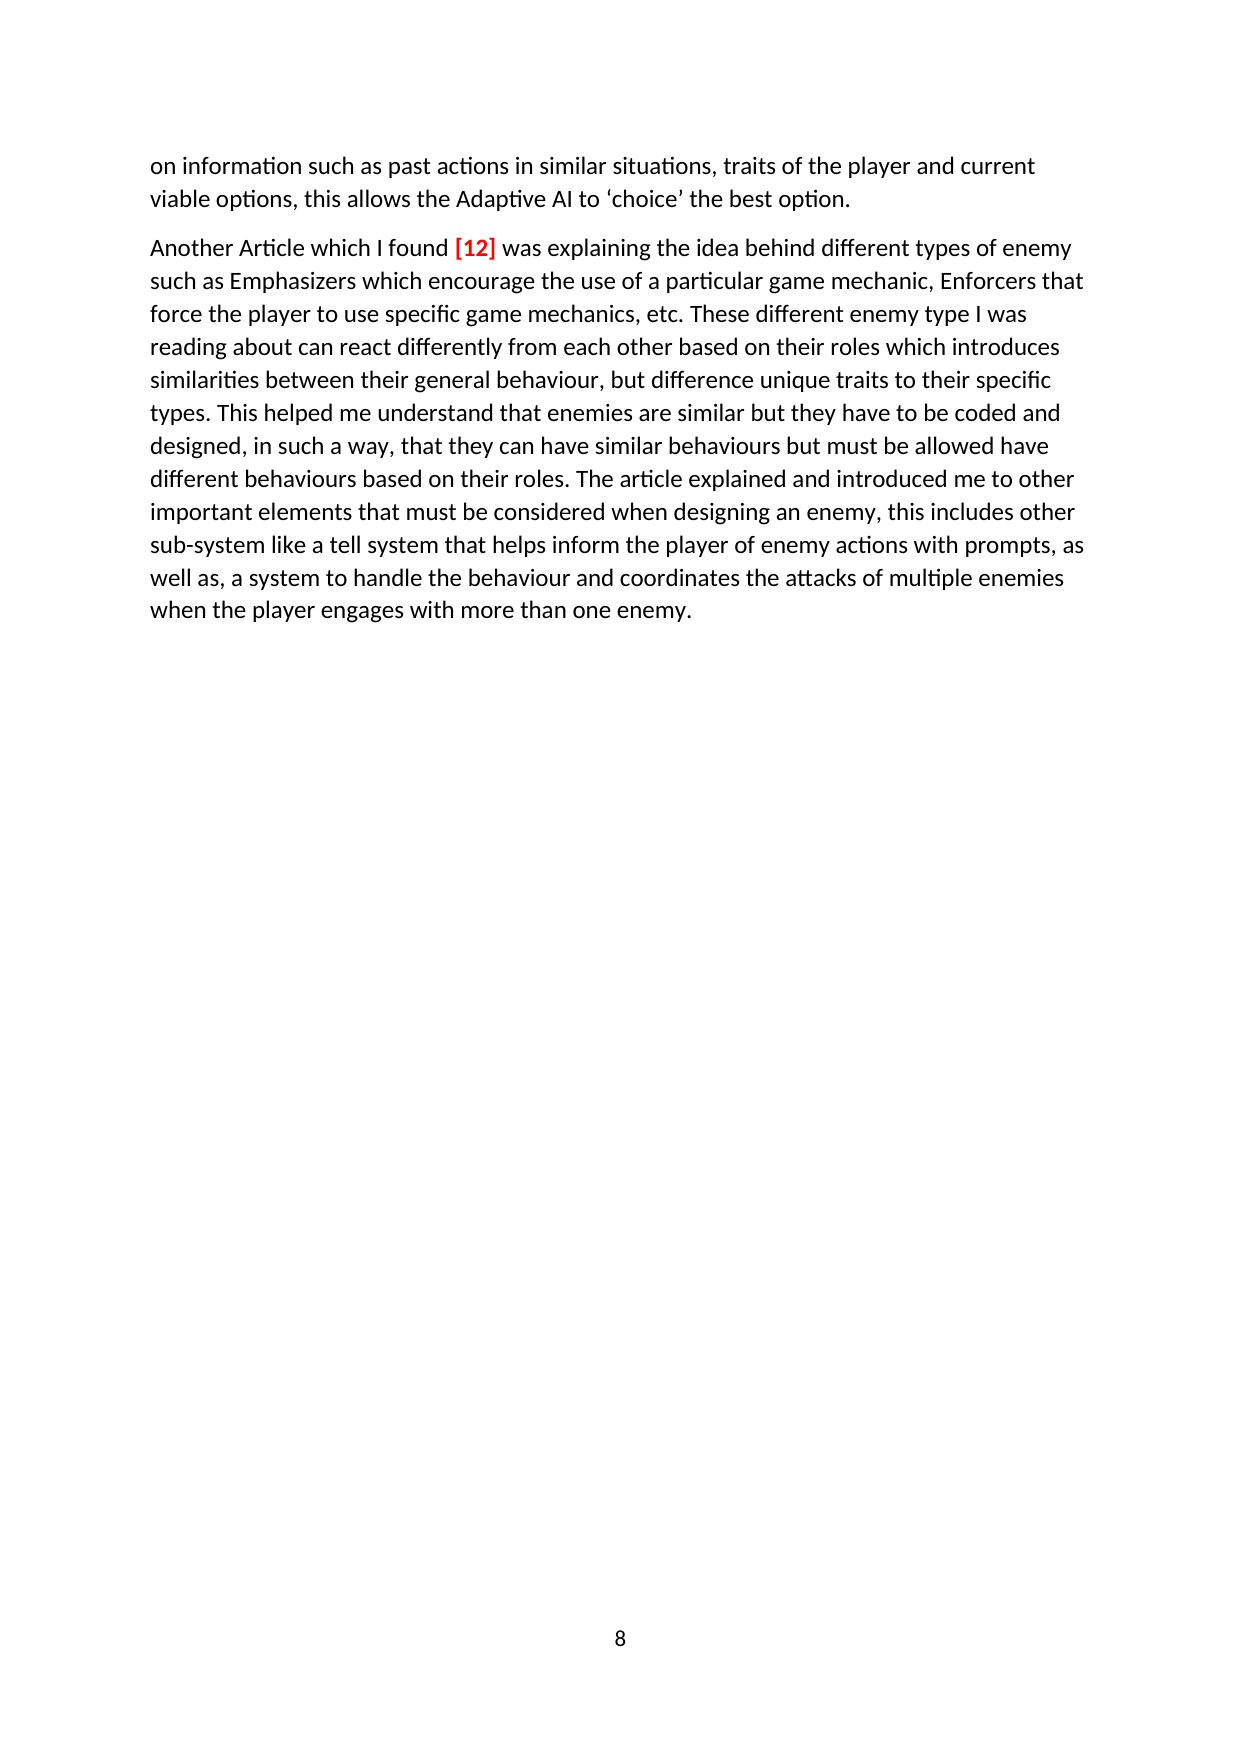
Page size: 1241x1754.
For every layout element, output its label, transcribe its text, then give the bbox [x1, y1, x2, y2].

text Another Article which I found [12] was explaining the idea behind different types of enemy such as Emphasizers which encourage the use of a particular game mechanic, Enforcers that force the player to use specific game mechanics, etc. These different enemy type I was reading about can react differently from each other based on their roles which introduces similarities between their general behaviour, but difference unique traits to their specific types. This helped me understand that enemies are similar but they have to be coded and designed, in such a way, that they can have similar behaviours but must be allowed have different behaviours based on their roles. The article explained and introduced me to other important elements that must be considered when designing an enemy, this includes other sub-system like a tell system that helps inform the player of enemy actions with prompts, as well as, a system to handle the behaviour and coordinates the attacks of multiple enemies when the player engages with more than one enemy. [150, 232, 1090, 625]
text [150, 150, 1090, 213]
